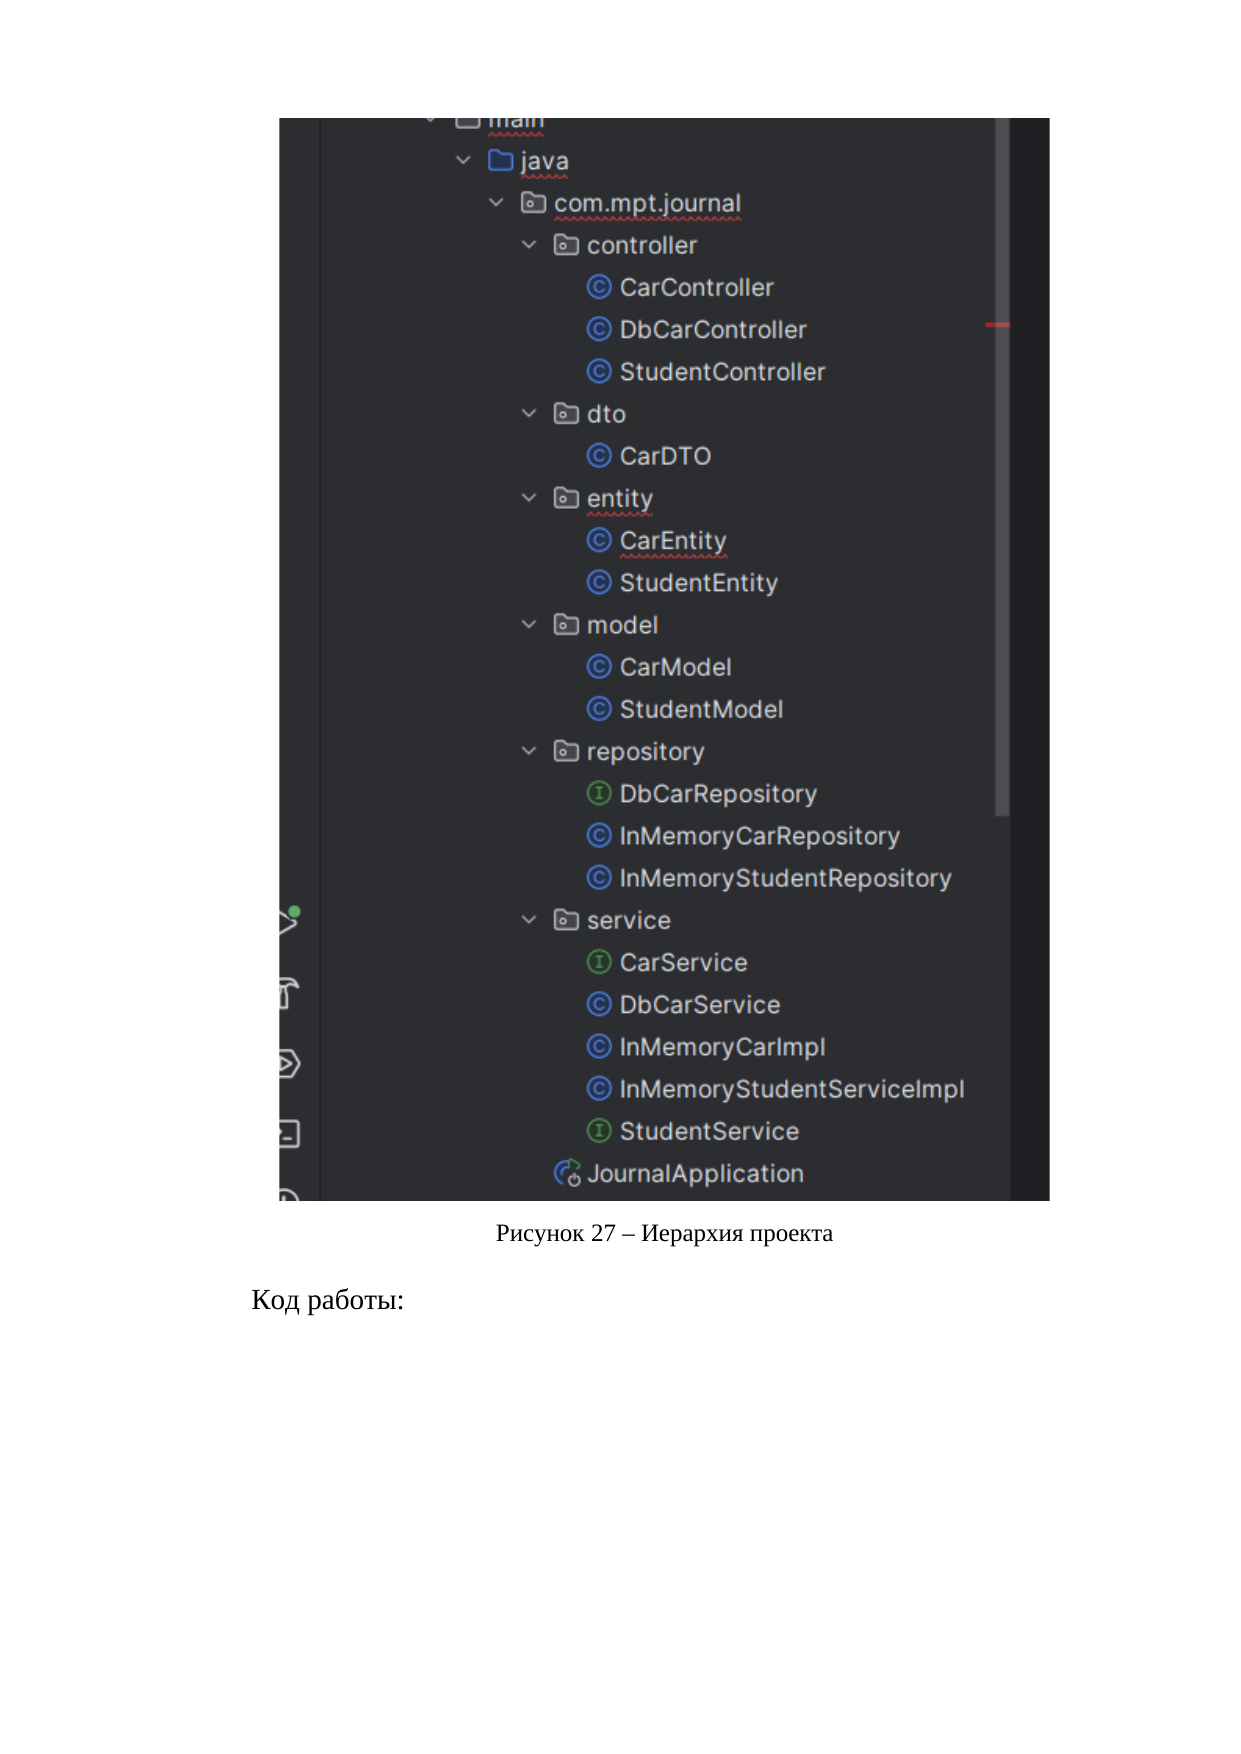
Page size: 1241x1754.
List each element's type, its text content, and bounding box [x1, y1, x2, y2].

picture [279, 118, 1050, 1201]
text Рисунок 27 – Иерархия проекта [177, 1218, 1152, 1247]
text Код работы: [177, 1282, 1152, 1315]
